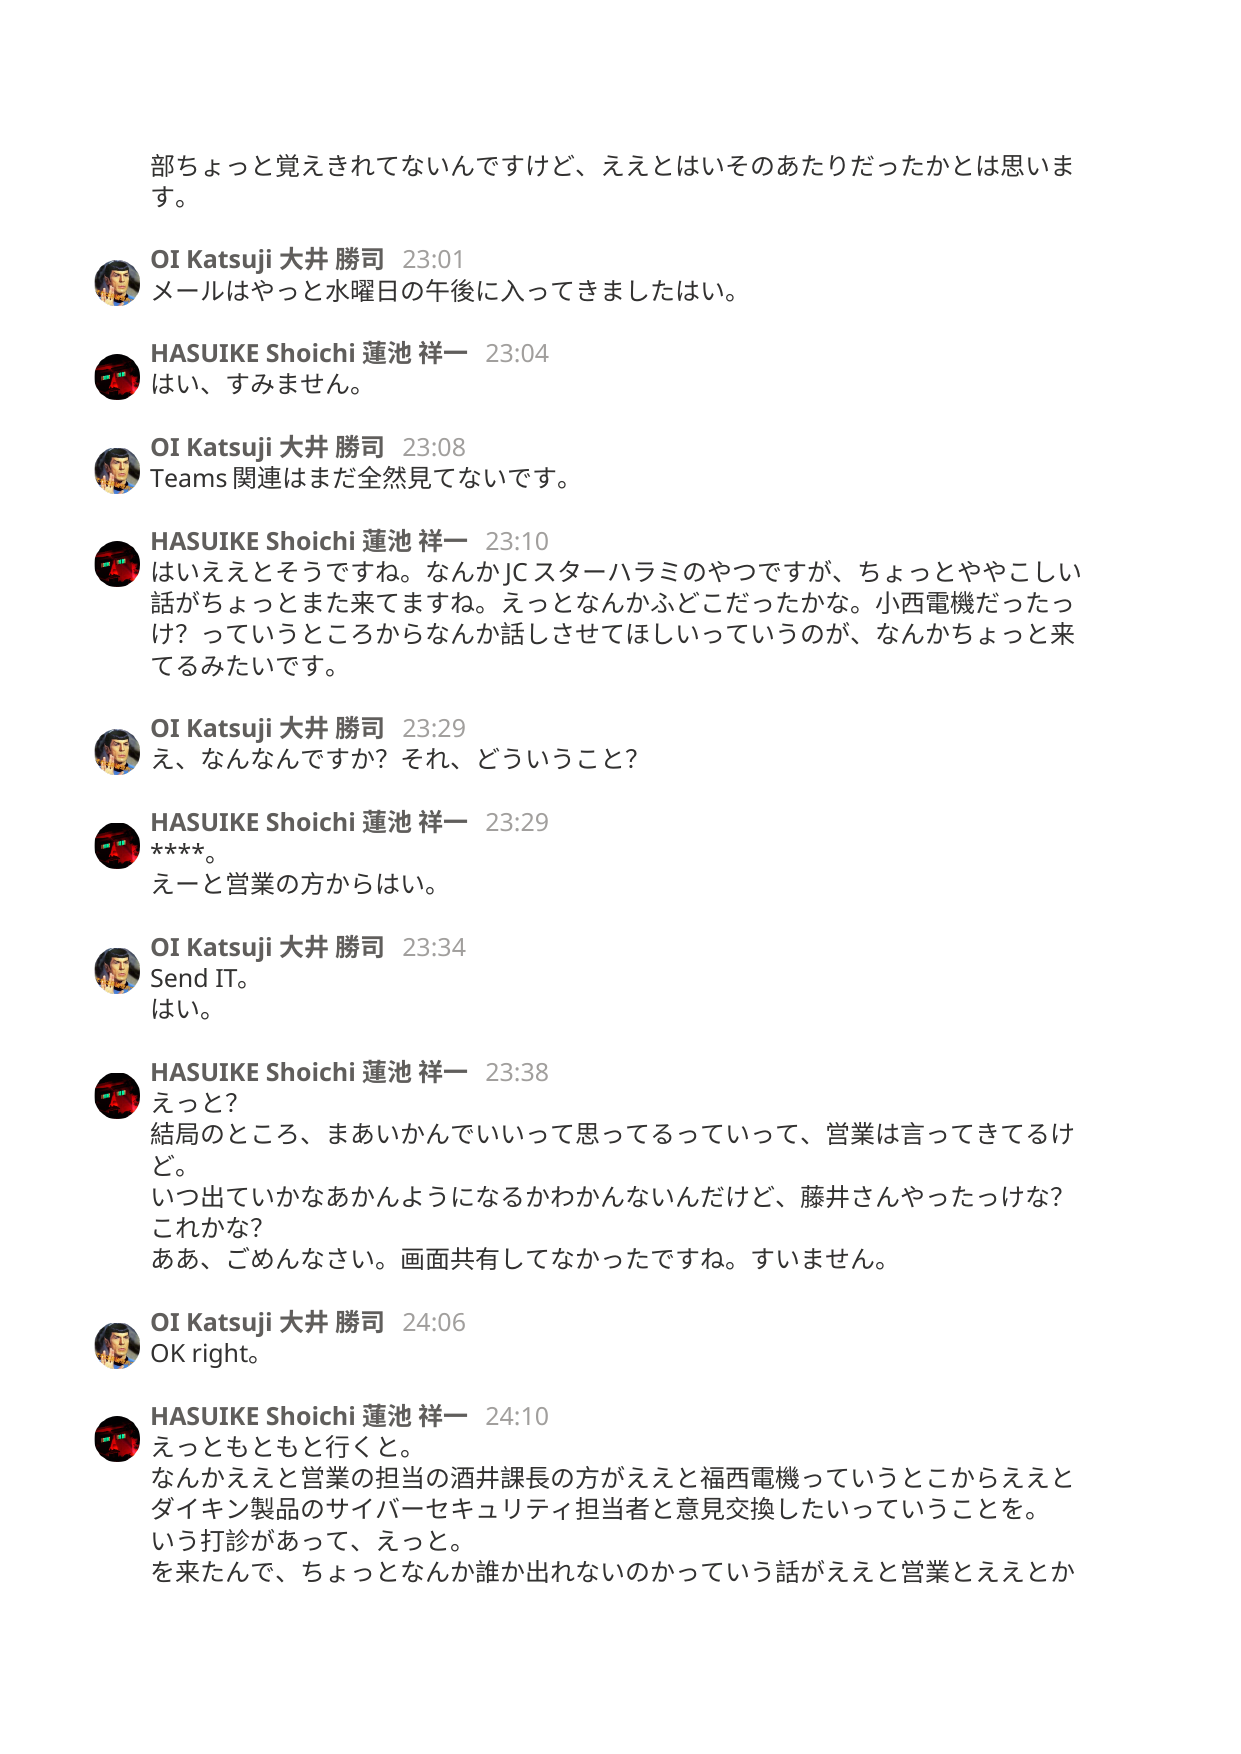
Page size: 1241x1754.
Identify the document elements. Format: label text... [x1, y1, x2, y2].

text OI Katsuji 大井 勝司 24:06 OK right。 [150, 1275, 1090, 1369]
text OI Katsuji 大井 勝司 23:34 Send IT。 はい。 [150, 900, 1090, 1025]
text HASUIKE Shoichi 蓮池 祥一 23:10 はいええとそうですね。なんかJCスターハラミのやつですが、ちょっとややこしい話がちょっとまた来てますね。えっとなんかふどこだったかな。小西電機だったっけ？っていうところからなんか話しさせてほしいっていうのが、なんかちょっと来てるみたいです。 [150, 494, 1090, 681]
picture [94, 823, 140, 869]
picture [94, 541, 140, 587]
picture [94, 260, 140, 306]
text HASUIKE Shoichi 蓮池 祥一 23:38 えっと？ 結局のところ、まあいかんでいいって思ってるっていって、営業は言ってきてるけど。 いつ出ていかなあかんようになるかわかんないんだけど、藤井さんやったっけな？ これかな？ ああ、ごめんなさい。画面共有してなかったですね。すいません。 [150, 1025, 1090, 1275]
text OI Katsuji 大井 勝司 23:01 メールはやっと水曜日の午後に入ってきましたはい。 [150, 212, 1090, 306]
picture [94, 448, 140, 494]
text HASUIKE Shoichi 蓮池 祥一 23:29 ****。 えーと営業の方からはい。 [150, 775, 1090, 900]
picture [94, 1323, 140, 1369]
picture [94, 354, 140, 400]
picture [94, 1416, 140, 1462]
text OI Katsuji 大井 勝司 23:08 Teams関連はまだ全然見てないです。 [150, 400, 1090, 494]
picture [94, 729, 140, 775]
picture [94, 1073, 140, 1119]
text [150, 150, 1090, 212]
text OI Katsuji 大井 勝司 23:29 え、なんなんですか？それ、どういうこと？ [150, 681, 1090, 775]
text HASUIKE Shoichi 蓮池 祥一 23:04 はい、すみません。 [150, 306, 1090, 400]
picture [94, 948, 140, 994]
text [150, 1369, 1090, 1587]
